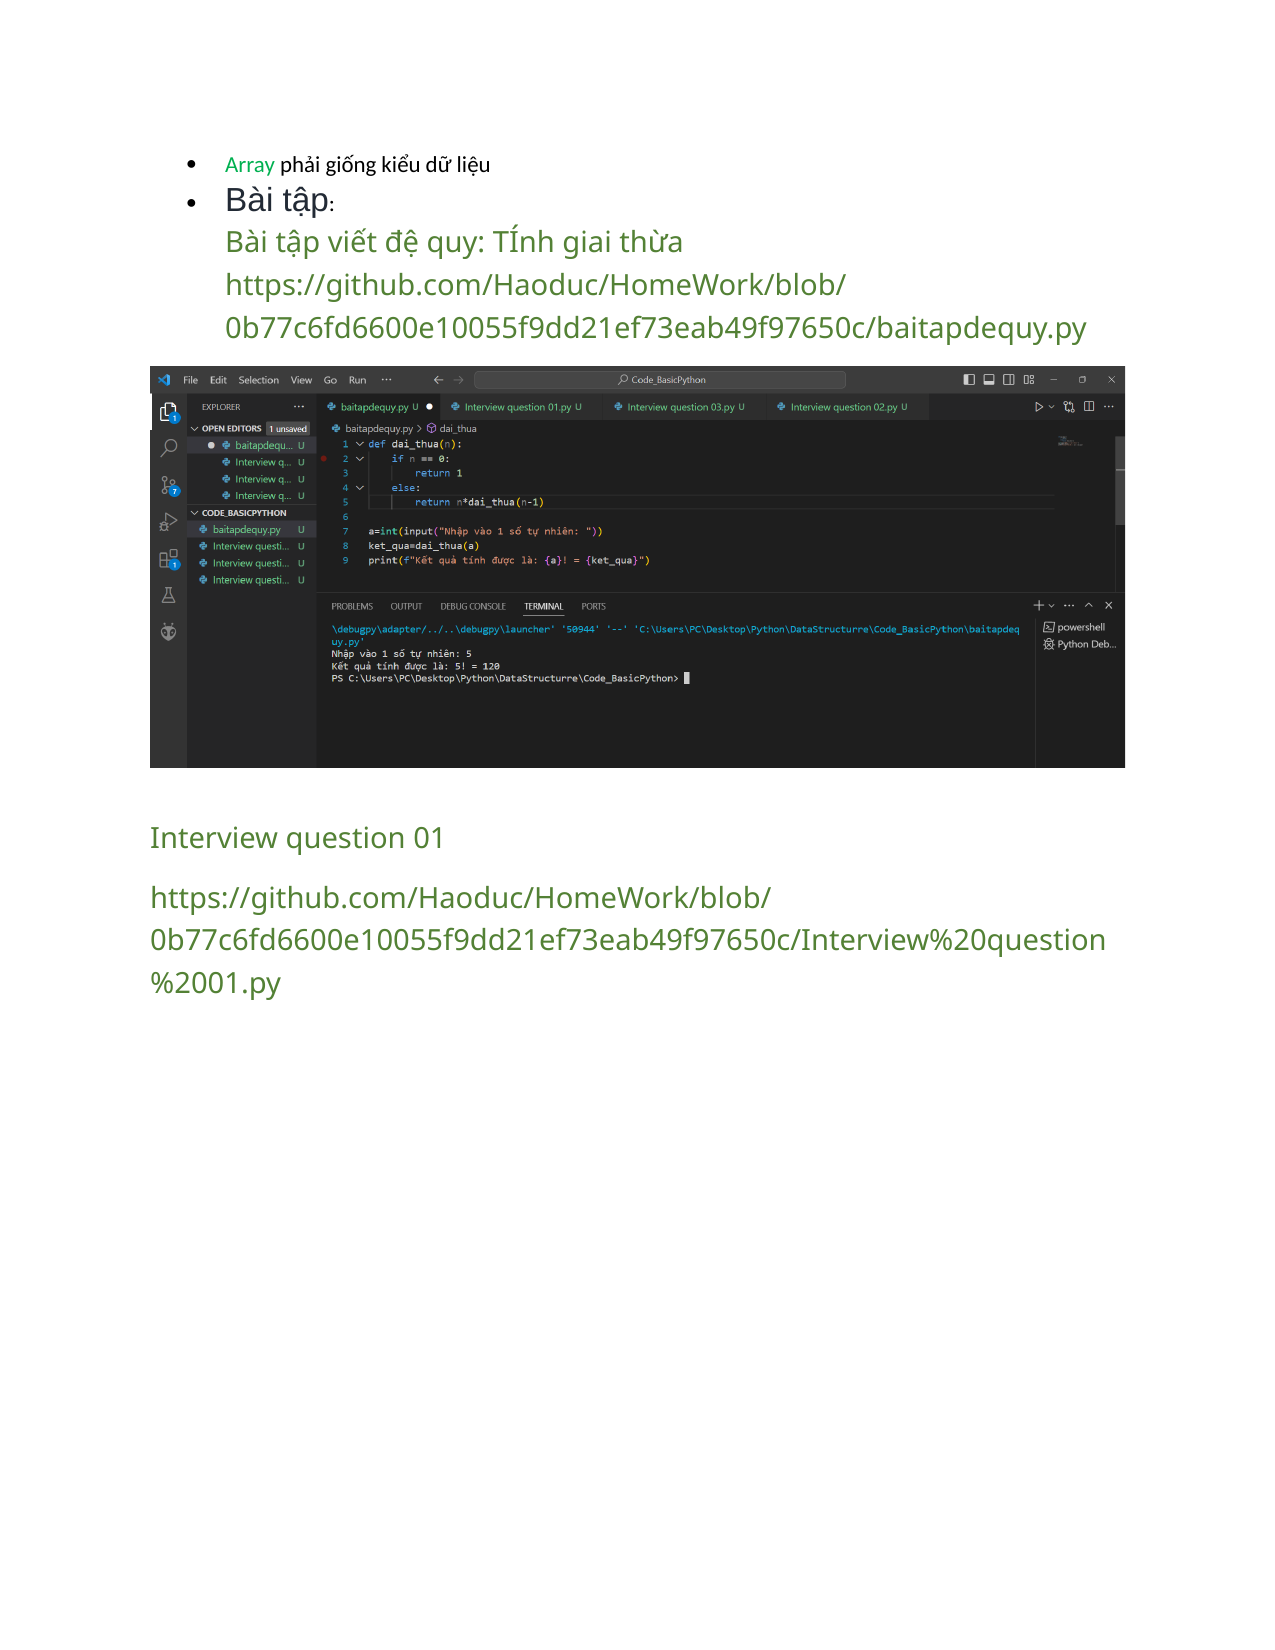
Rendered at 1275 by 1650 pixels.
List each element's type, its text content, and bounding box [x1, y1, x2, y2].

list https://github.com/Haoduc/HomeWork/blob/0b77c6fd6600e10055f9dd21ef73eab49f97650c/baitapdequy.py [225, 264, 1125, 347]
list Bài tập viết đệ quy: TÍnh giai thừa [225, 222, 1125, 261]
list Array phải giống kiểu dữ liệu [187, 150, 1125, 178]
list Bài tập: [187, 180, 1125, 219]
text https://github.com/Haoduc/HomeWork/blob/0b77c6fd6600e10055f9dd21ef73eab49f97650c/Interview%20question%2001.py [150, 877, 1125, 1002]
text Interview question 01 [150, 786, 1125, 857]
picture [150, 366, 1125, 768]
